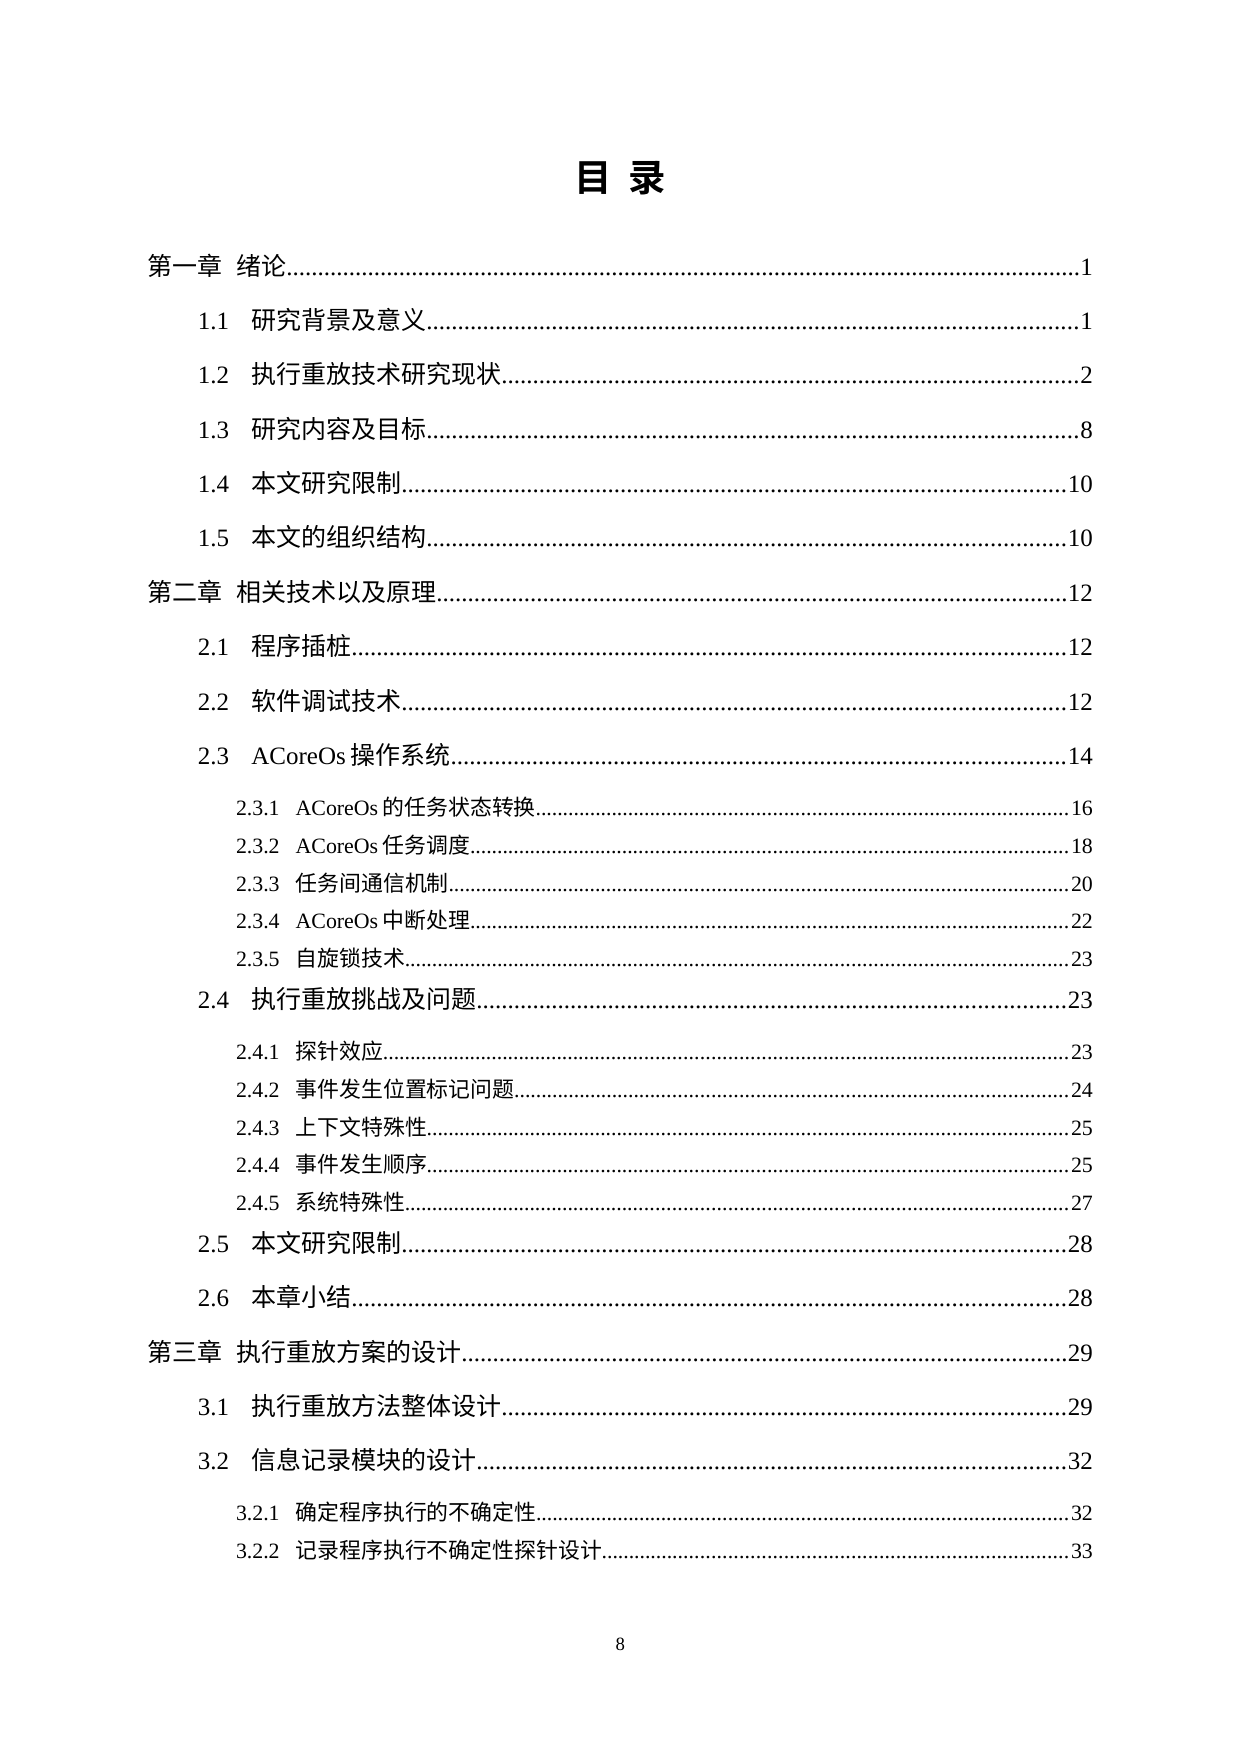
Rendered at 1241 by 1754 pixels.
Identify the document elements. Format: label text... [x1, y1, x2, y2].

text 1.1 研究背景及意义 1 [148, 300, 1092, 337]
text 2.4.2 事件发生位置标记问题 24 [192, 1072, 1092, 1103]
text 第一章 绪论 1 [148, 246, 1092, 282]
text 2.4.1 探针效应 23 [192, 1034, 1092, 1065]
text 1.5 本文的组织结构 10 [148, 518, 1092, 554]
text 3.1 执行重放方法整体设计 29 [148, 1386, 1092, 1423]
text 1.4 本文研究限制 10 [148, 463, 1092, 500]
text 2.4 执行重放挑战及问题 23 [148, 979, 1092, 1016]
text 2.2 软件调试技术 12 [148, 681, 1092, 717]
text 2.6 本章小结 28 [148, 1278, 1092, 1314]
text 3.2.1 确定程序执行的不确定性 32 [192, 1495, 1092, 1527]
text 2.3.1 ACoreOs的任务状态转换 16 [192, 790, 1092, 821]
text 2.5 本文研究限制 28 [148, 1223, 1092, 1259]
text 1.3 研究内容及目标 8 [148, 409, 1092, 445]
text 3.2.2 记录程序执行不确定性探针设计 33 [192, 1533, 1092, 1565]
text 2.3.4 ACoreOs中断处理 22 [192, 903, 1092, 935]
text 2.3.3 任务间通信机制 20 [192, 866, 1092, 897]
text 2.3.5 自旋锁技术 23 [192, 941, 1092, 973]
text 3.2 信息记录模块的设计 32 [148, 1441, 1092, 1477]
text 2.3.2 ACoreOs任务调度 18 [192, 828, 1092, 859]
text 2.3 ACoreOs操作系统 14 [148, 735, 1092, 772]
text 2.1 程序插桩 12 [148, 627, 1092, 663]
text 2.4.4 事件发生顺序 25 [192, 1147, 1092, 1179]
text 第三章 执行重放方案的设计 29 [148, 1332, 1092, 1368]
text 2.4.3 上下文特殊性 25 [192, 1109, 1092, 1141]
text 第二章 相关技术以及原理 12 [148, 572, 1092, 608]
text 2.4.5 系统特殊性 27 [192, 1185, 1092, 1217]
text 目 录 [148, 148, 1092, 202]
text 1.2 执行重放技术研究现状 2 [148, 355, 1092, 391]
